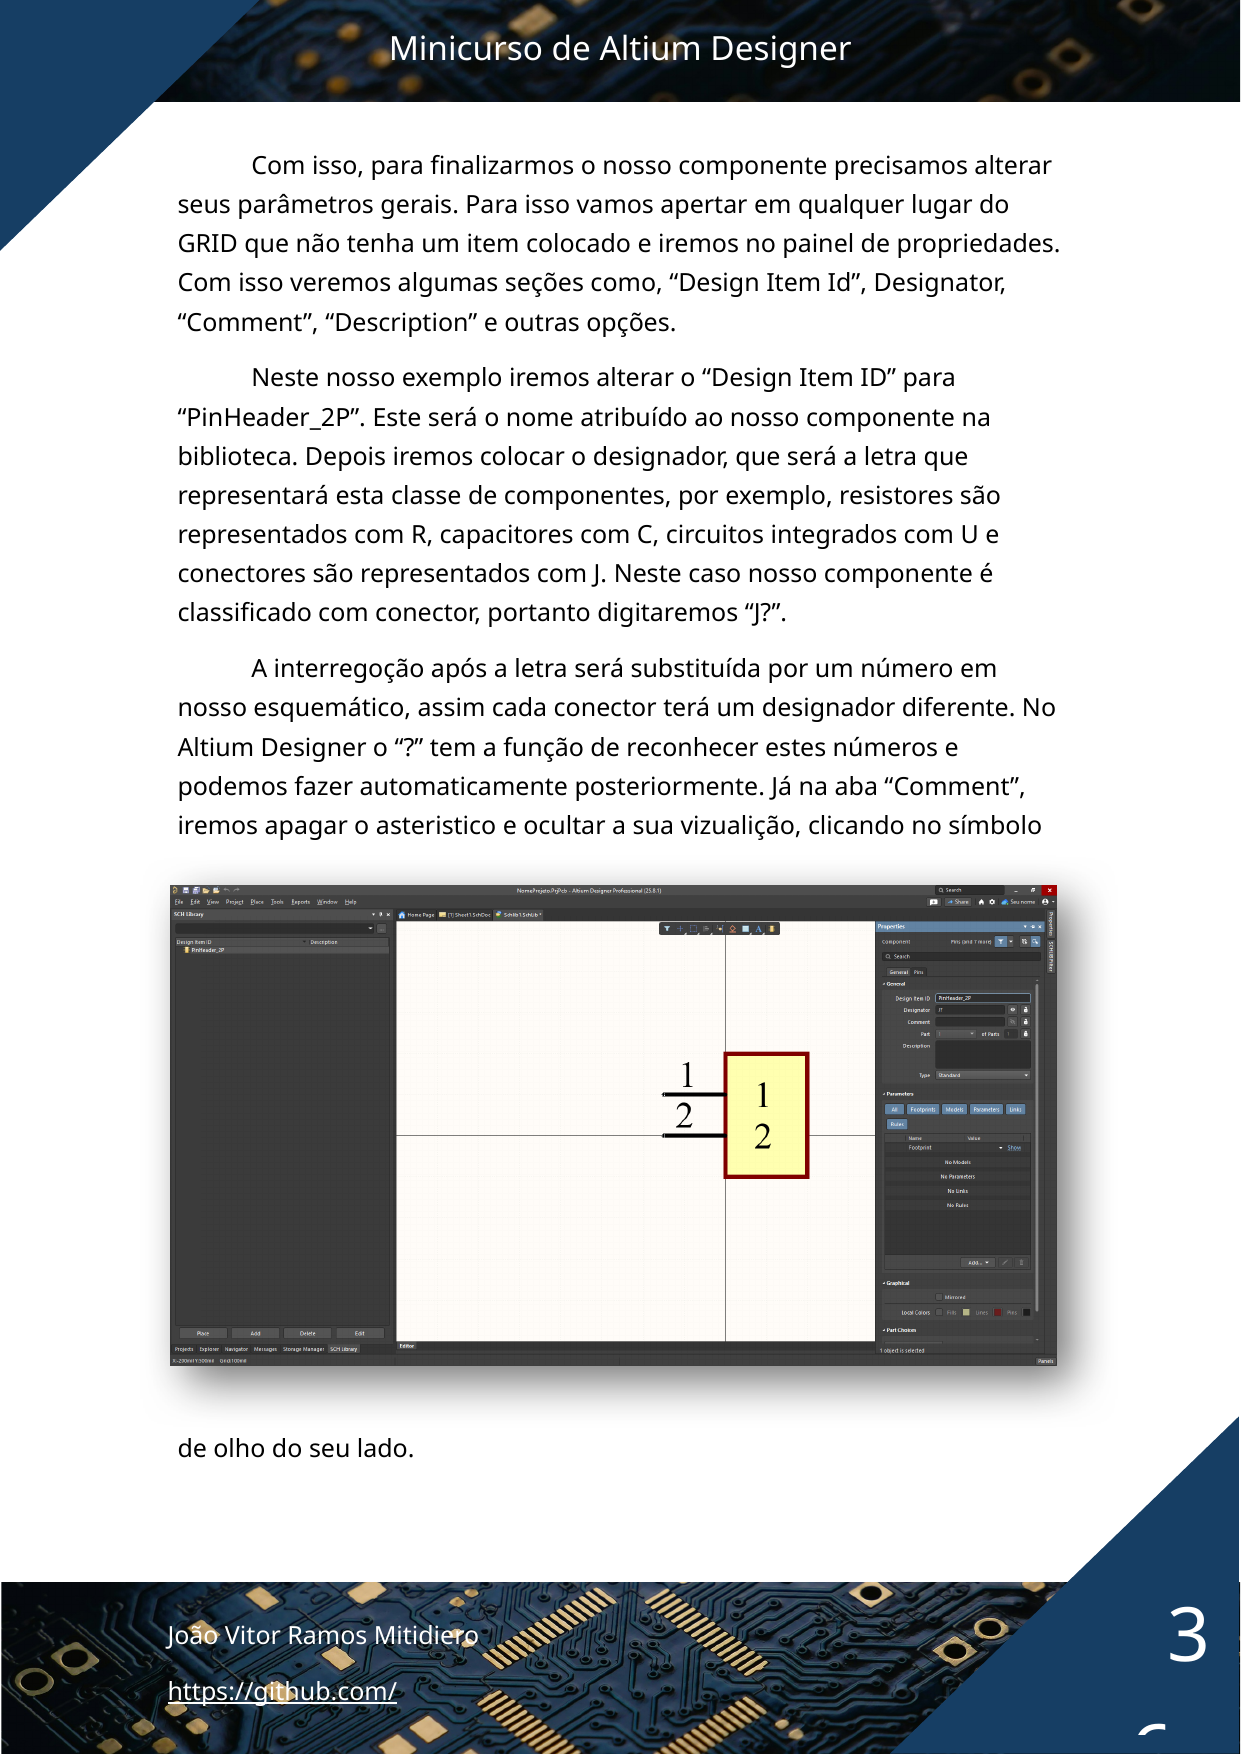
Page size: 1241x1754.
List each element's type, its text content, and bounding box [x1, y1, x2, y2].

text Neste nosso exemplo iremos alterar o “Design Item ID” para “PinHeader_2P”. Este será o nome atribuído ao nosso componente na biblioteca. Depois iremos colocar o designador, que será a letra que representará esta classe de componentes, por exemplo, resistores são representados com R, capacitores com C, circuitos integrados com U e conectores são representados com J. Neste caso nosso componente é classificado com conector, portanto digitaremos “J?”. [177, 360, 1063, 629]
text A interregoção após a letra será substituída por um número em nosso esquemático, assim cada conector terá um designador diferente. No Altium Designer o “?” tem a função de reconhecer estes números e podemos fazer automaticamente posteriormente. Já na aba “Comment”, iremos apagar o asteristico e ocultar a sua vizualição, clicando no símbolo de olho do seu lado. [177, 651, 1063, 879]
text Com isso, para finalizarmos o nosso componente precisamos alterar seus parâmetros gerais. Para isso vamos apertar em qualquer lugar do GRID que não tenha um item colocado e iremos no painel de propriedades. Com isso veremos algumas seções como, “Design Item Id”, Designator, “Comment”, “Description” e outras opções. [177, 148, 1063, 338]
picture [156, 0, 1241, 102]
picture [1, 1582, 1066, 1754]
picture [170, 885, 1057, 1366]
text A interregoção após a letra será substituída por um número em nosso esquemático, assim cada conector terá um designador diferente. No Altium Designer o “?” tem a função de reconhecer estes números e podemos fazer automaticamente posteriormente. Já na aba “Comment”, iremos apagar o asteristico e ocultar a sua vizualição, clicando no símbolo de olho do seu lado. [177, 1405, 1063, 1464]
